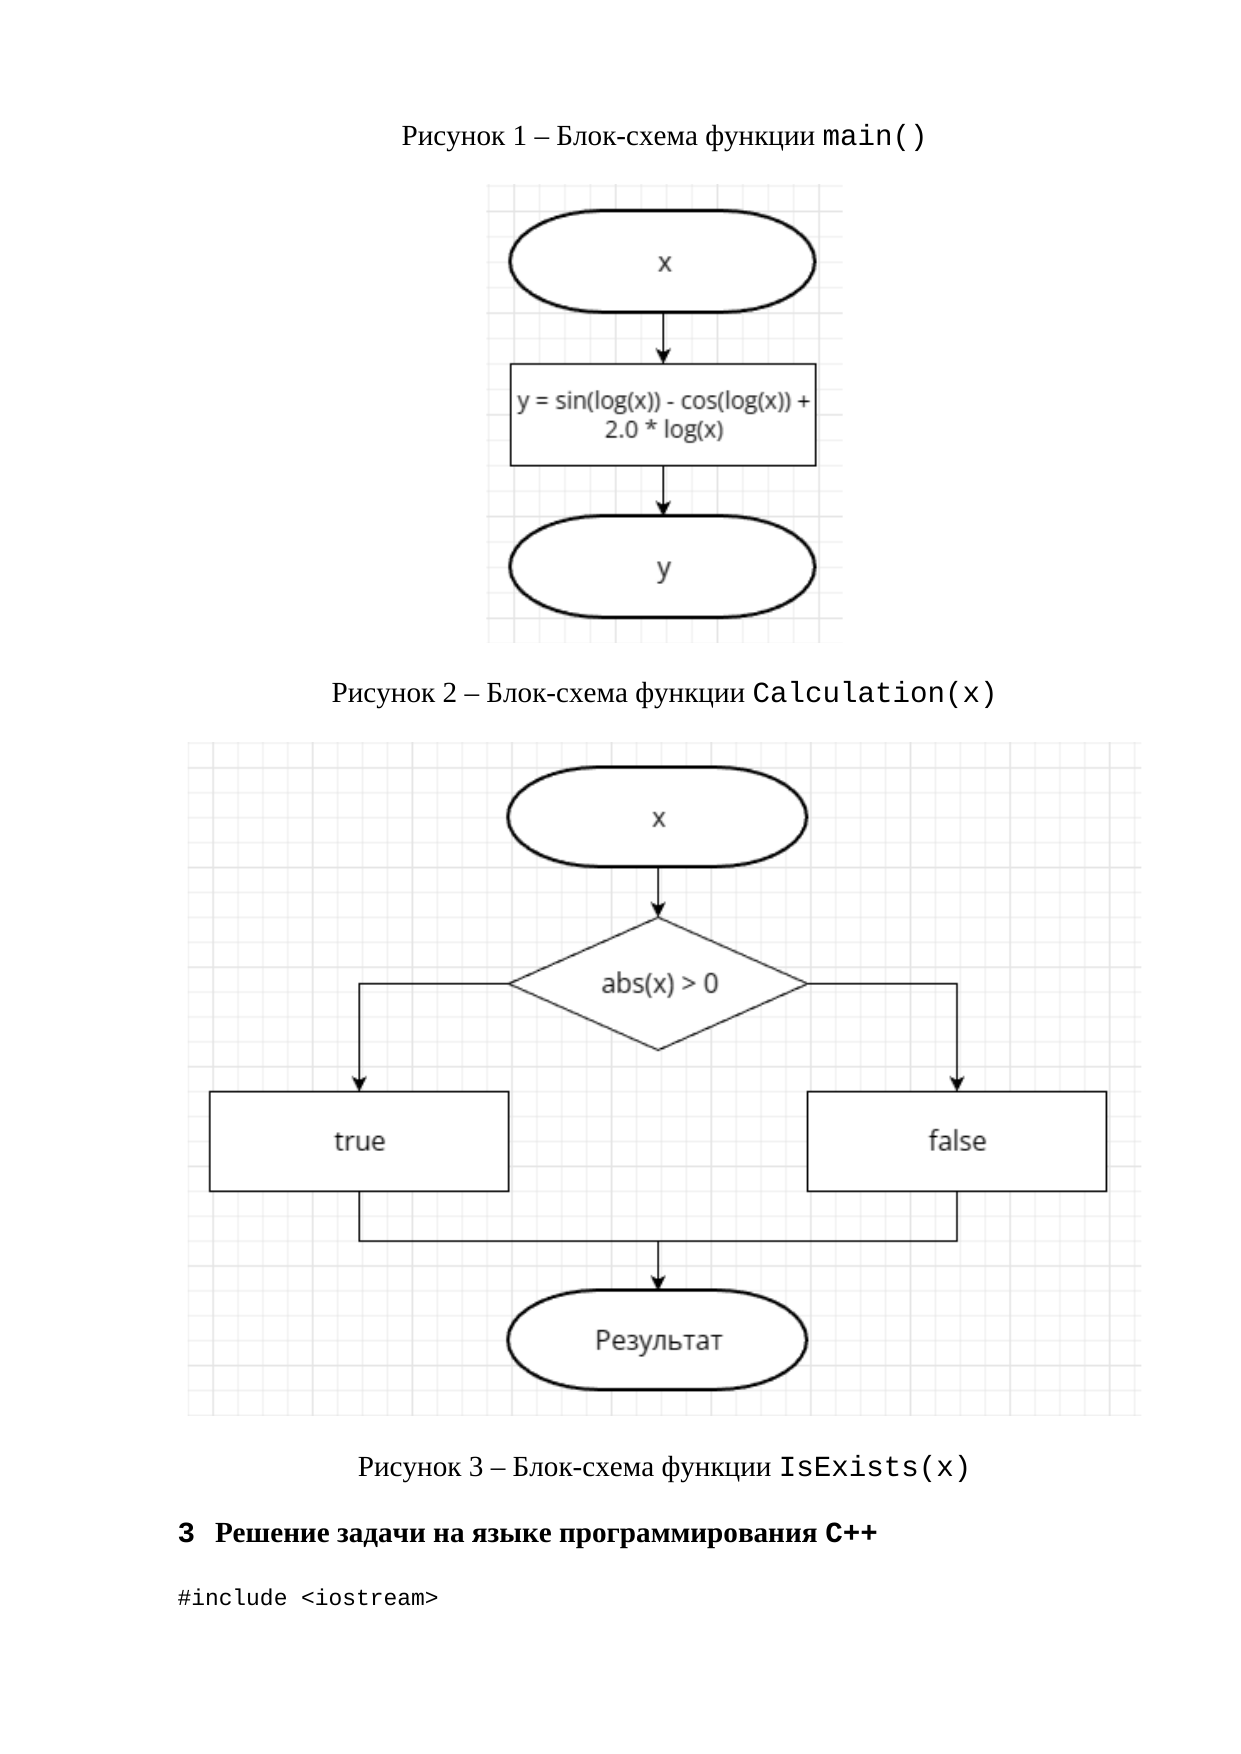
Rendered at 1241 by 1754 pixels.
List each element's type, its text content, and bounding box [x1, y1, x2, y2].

text Рисунок 3 – Блок-схема функции IsExists(x) [177, 1449, 1152, 1485]
picture [187, 742, 1142, 1416]
text #include <iostream> [177, 1586, 1152, 1612]
text Рисунок 2 – Блок-схема функции Calculation(x) [177, 676, 1152, 712]
subtitle Решение задачи на языке программирования C++ [177, 1516, 1152, 1552]
picture [486, 184, 843, 643]
